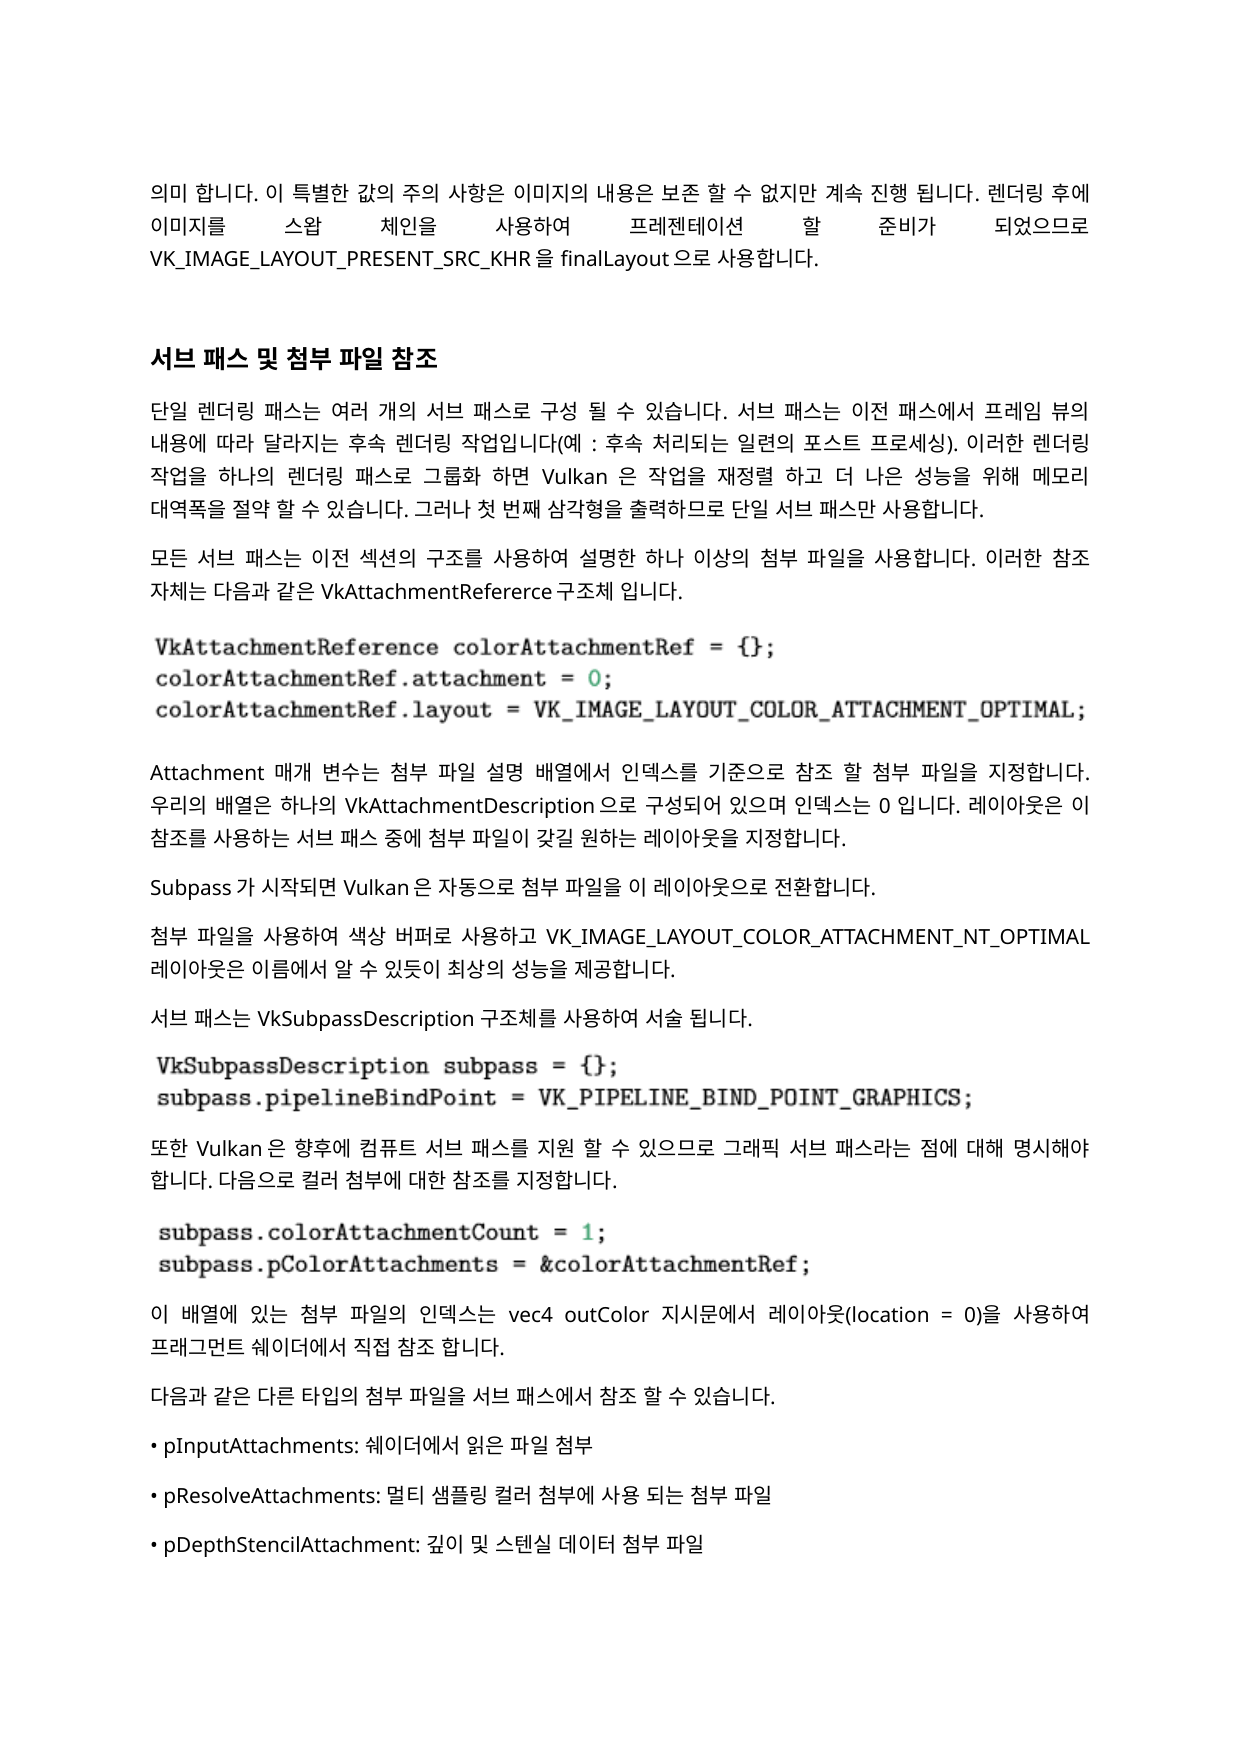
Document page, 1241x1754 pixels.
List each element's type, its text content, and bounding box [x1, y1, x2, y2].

picture [150, 1052, 977, 1113]
text • pDepthStencilAttachment: 깊이 및 스텐실 데이터 첨부 파일 [150, 1528, 1090, 1559]
text 서브 패스는 VkSubpassDescription 구조체를 사용하여 서술 됩니다. [150, 1003, 1090, 1033]
text 다음과 같은 다른 타입의 첨부 파일을 서브 패스에서 참조 할 수 있습니다. [150, 1380, 1090, 1411]
text 단일 렌더링 패스는 여러 개의 서브 패스로 구성 될 수 있습니다. 서브 패스는 이전 패스에서 프레임 뷰의 내용에 따라 달라지는 후속 렌더링 작업입니다(예 : 후속 처리되는 일련의 포스트 프로세싱). 이러한 렌더링 작업을 하나의 렌더링 패스로 그룹화 하면 Vulkan 은 작업을 재정렬 하고 더 나은 성능을 위해 메모리 대역폭을 절약 할 수 있습니다. 그러나 첫 번째 삼각형을 출력하므로 단일 서브 패스만 사용합니다. [150, 395, 1090, 523]
picture [150, 1213, 819, 1280]
text Subpass가 시작되면 Vulkan은 자동으로 첨부 파일을 이 레이아웃으로 전환합니다. [150, 871, 1090, 901]
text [150, 177, 1090, 273]
picture [150, 624, 1091, 738]
text • pResolveAttachments: 멀티 샘플링 컬러 첨부에 사용 되는 첨부 파일 [150, 1479, 1090, 1509]
text 이 배열에 있는 첨부 파일의 인덱스는 vec4 outColor 지시문에서 레이아웃(location = 0)을 사용하여 프래그먼트 쉐이더에서 직접 참조 합니다. [150, 1298, 1090, 1361]
text • pInputAttachments: 쉐이더에서 읽은 파일 첨부 [150, 1430, 1090, 1460]
text 서브 패스 및 첨부 파일 참조 [150, 339, 1090, 375]
text 첨부 파일을 사용하여 색상 버퍼로 사용하고 VK_IMAGE_LAYOUT_COLOR_ATTACHMENT_NT_OPTIMAL 레이아웃은 이름에서 알 수 있듯이 최상의 성능을 제공합니다. [150, 921, 1090, 983]
text 또한 Vulkan은 향후에 컴퓨트 서브 패스를 지원 할 수 있으므로 그래픽 서브 패스라는 점에 대해 명시해야 합니다. 다음으로 컬러 첨부에 대한 참조를 지정합니다. [150, 1132, 1090, 1195]
text 모든 서브 패스는 이전 섹션의 구조를 사용하여 설명한 하나 이상의 첨부 파일을 사용합니다. 이러한 참조 자체는 다음과 같은 VkAttachmentRefererce구조체 입니다. [150, 542, 1090, 605]
text Attachment 매개 변수는 첨부 파일 설명 배열에서 인덱스를 기준으로 참조 할 첨부 파일을 지정합니다. 우리의 배열은 하나의 VkAttachmentDescription으로 구성되어 있으며 인덱스는 0 입니다. 레이아웃은 이 참조를 사용하는 서브 패스 중에 첨부 파일이 갖길 원하는 레이아웃을 지정합니다. [150, 756, 1090, 852]
